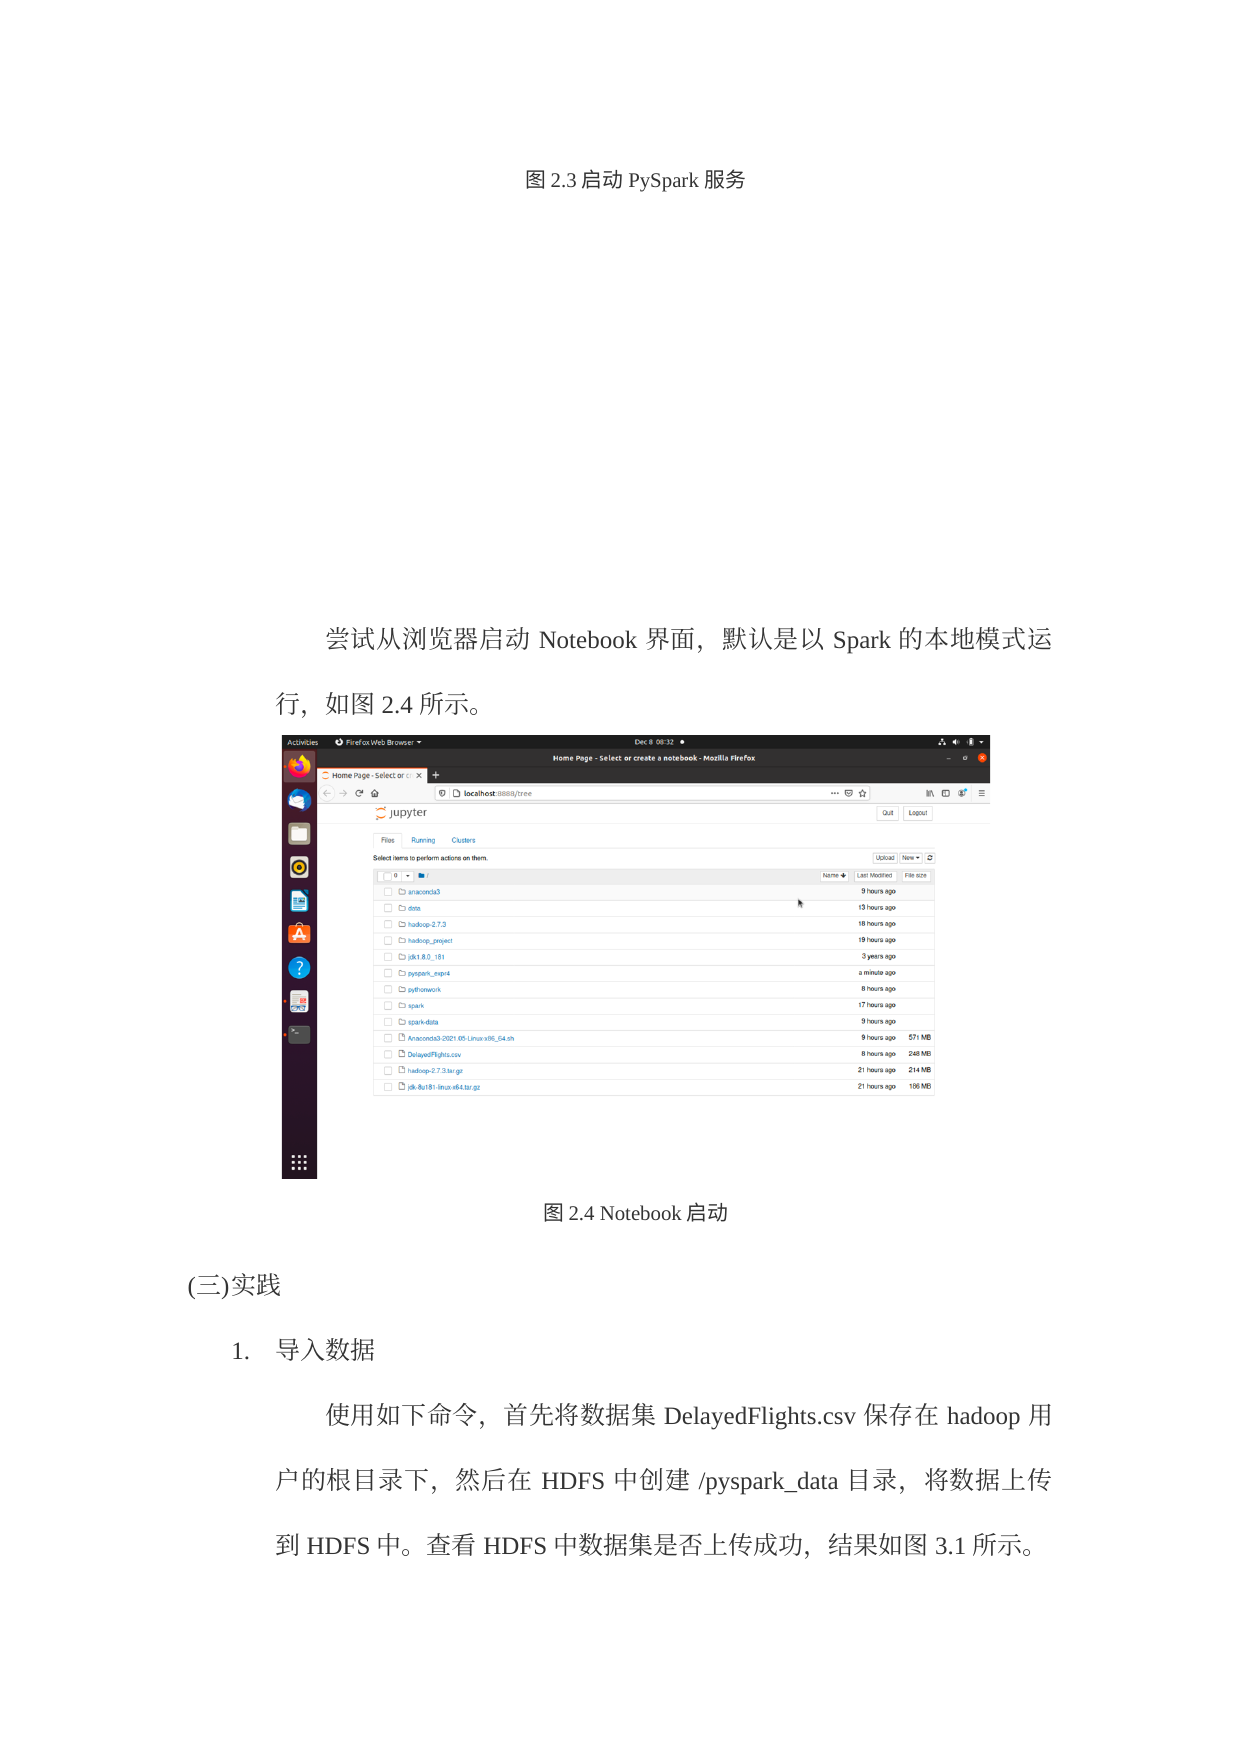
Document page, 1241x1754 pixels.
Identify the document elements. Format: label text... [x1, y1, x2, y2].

picture [281, 735, 991, 1179]
table_header 图 2.3 启动 PySpark 服务 [275, 162, 995, 605]
text 使用如下命令，首先将数据集 DelayedFlights.csv 保存在 hadoop 用户的根目录下，然后在 HDFS 中创建 /pyspark_data 目录，将数据上传到 HDFS 中。查看 HDFS 中数据集是否上传成功，结果如图 3.1 所示。 [275, 1381, 1053, 1576]
text 尝试从浏览器启动 Notebook 界面，默认是以 Spark 的本地模式运行，如图 2.4 所示。 [275, 605, 1053, 735]
list 导入数据 [231, 1316, 1053, 1381]
table_header 图 2.4 Notebook启动 [275, 735, 995, 1251]
list 实践 [187, 1251, 1053, 1316]
